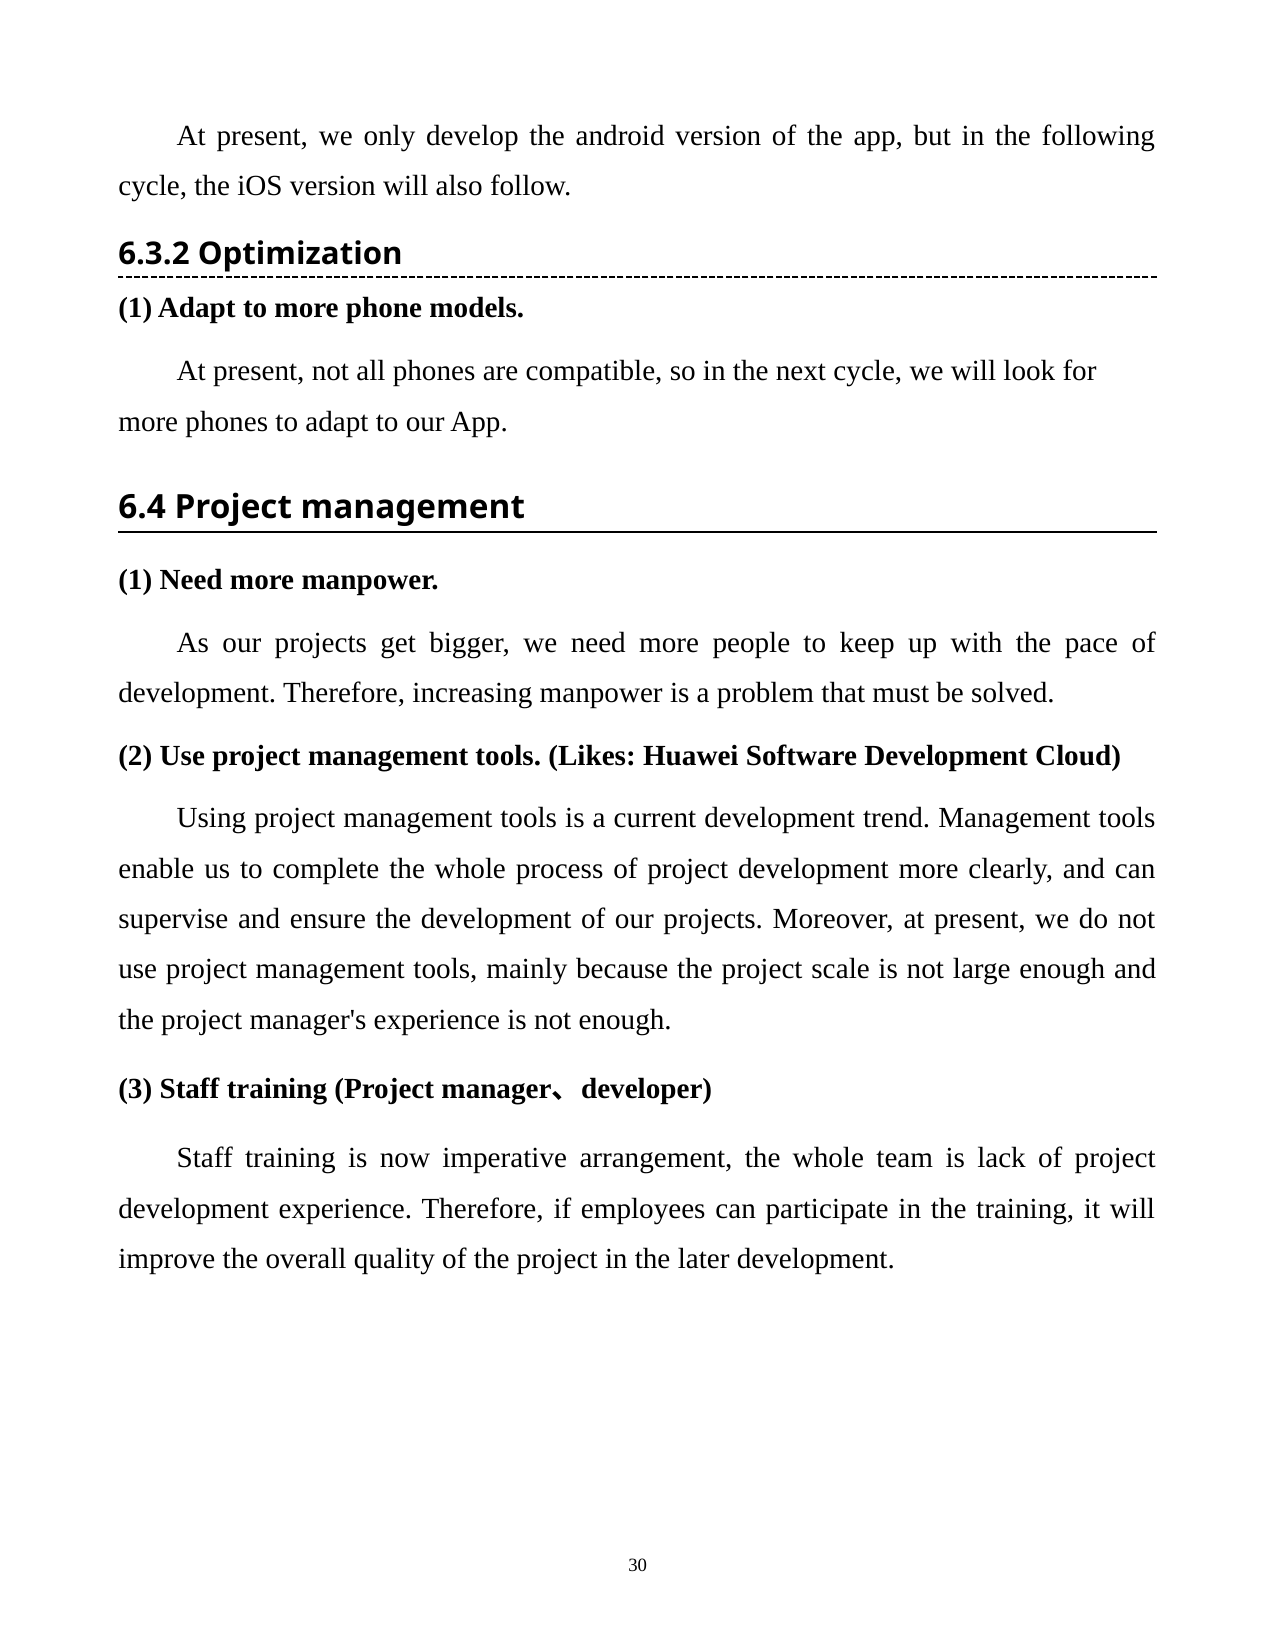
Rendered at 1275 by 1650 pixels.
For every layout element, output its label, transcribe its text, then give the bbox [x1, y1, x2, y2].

text As our projects get bigger, we need more people to keep up with the pace of development. Therefore, increasing manpower is a problem that must be solved. [118, 625, 1157, 708]
text At present, we only develop the android version of the app, but in the following cycle, the iOS version will also follow. [118, 118, 1157, 202]
subtitle 6.4 Project management [118, 483, 1157, 531]
text (1) Need more manpower. [118, 562, 1157, 595]
text Using project management tools is a current development trend. Management tools enable us to complete the whole process of project development more clearly, and can supervise and ensure the development of our projects. Moreover, at present, we do not use project management tools, mainly because the project scale is not large enough and the project manager's experience is not enough. [118, 801, 1157, 1035]
subtitle 6.3.2 Optimization [118, 231, 1157, 278]
text Staff training is now imperative arrangement, the whole team is lack of project development experience. Therefore, if employees can participate in the training, it will improve the overall quality of the project in the later development. [118, 1141, 1157, 1275]
text (2) Use project management tools. (Likes: Huawei Software Development Cloud) [118, 738, 1157, 771]
text (1) Adapt to more phone models. [118, 291, 1157, 324]
text At present, not all phones are compatible, so in the next cycle, we will look for more phones to adapt to our App. [118, 353, 1157, 437]
text (3) Staff training (Project manager、developer) [118, 1065, 1157, 1107]
